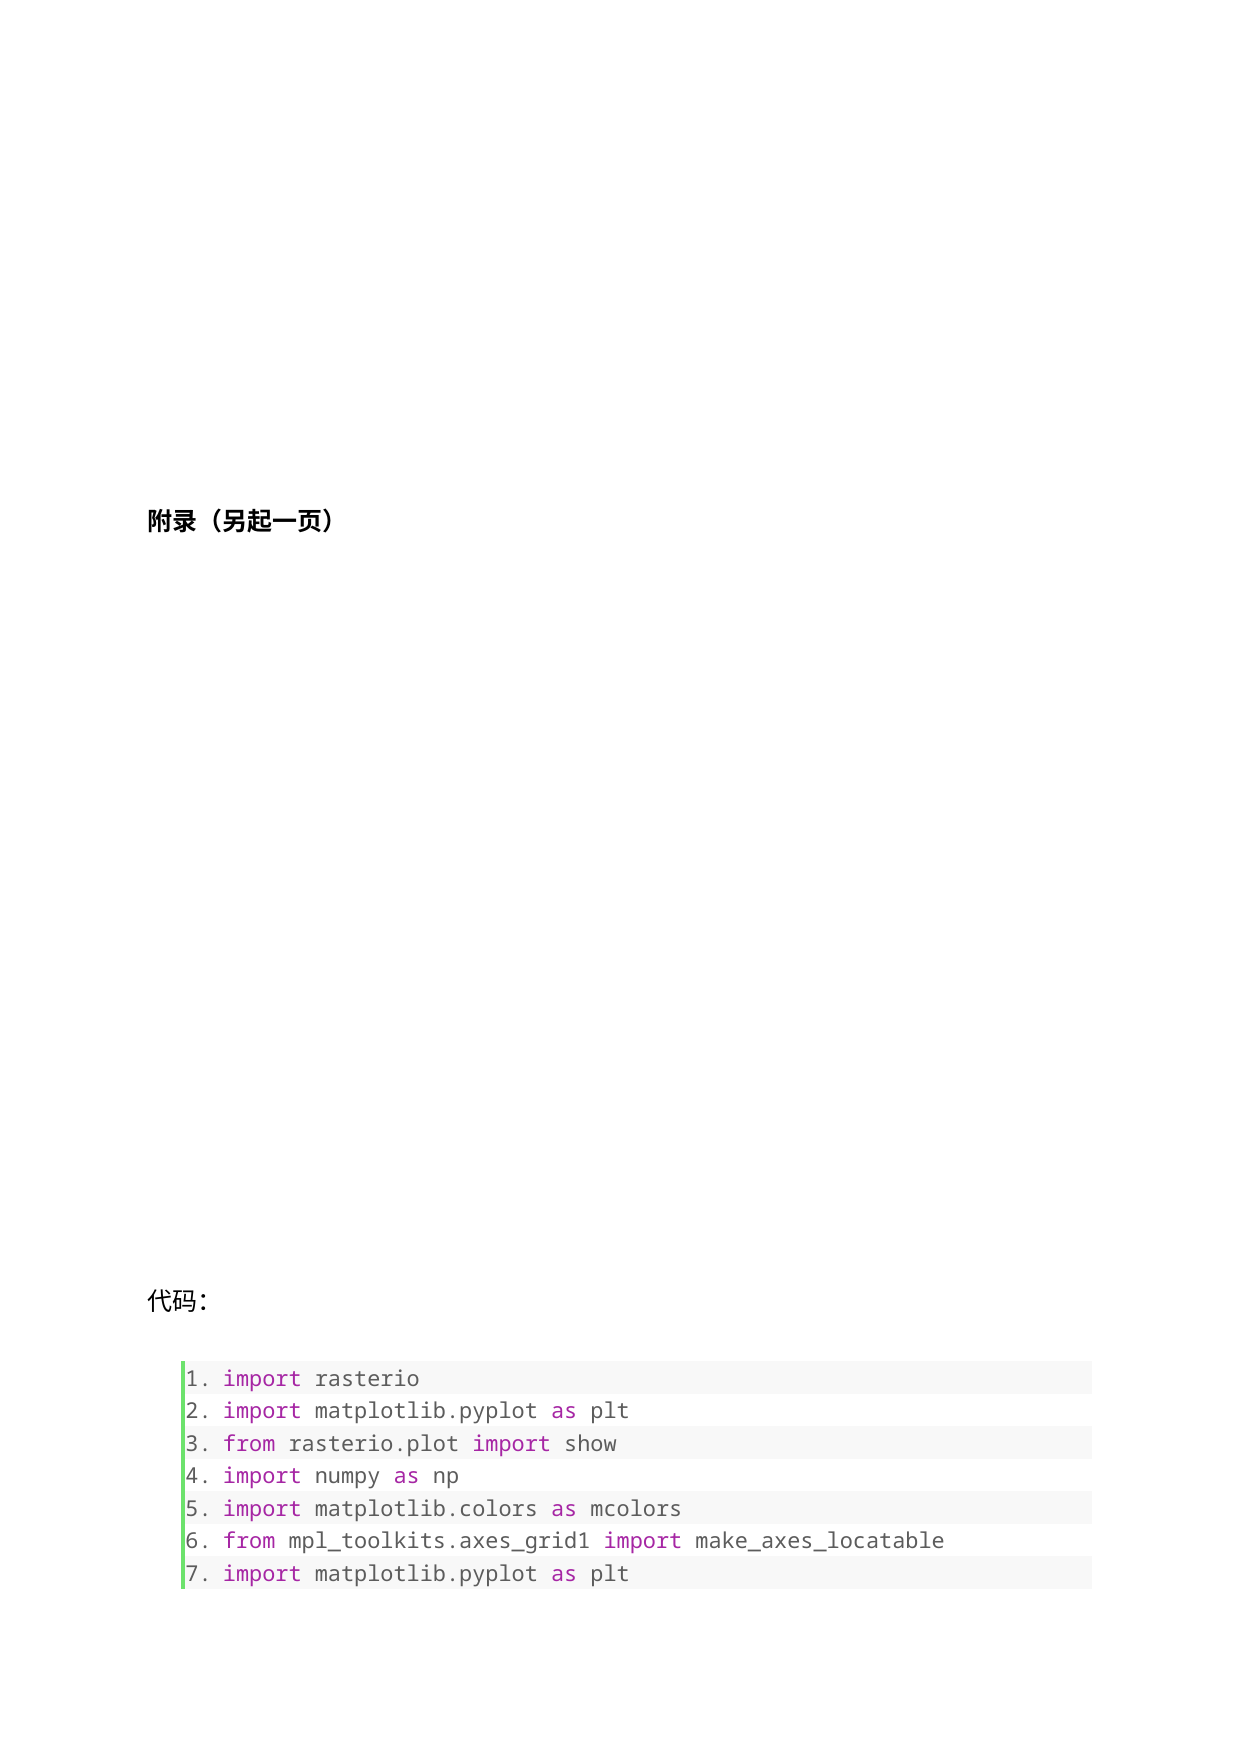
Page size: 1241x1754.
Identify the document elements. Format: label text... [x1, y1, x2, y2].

list import matplotlib.colors as mcolors [185, 1491, 1092, 1524]
list import matplotlib.pyplot as plt [185, 1394, 1092, 1426]
text 代码： [148, 1267, 1092, 1332]
list from rasterio.plot import show [185, 1426, 1092, 1459]
list import numpy as np [185, 1459, 1092, 1491]
list from mpl_toolkits.axes_grid1 import make_axes_locatable [185, 1524, 1092, 1556]
list import matplotlib.pyplot as plt [185, 1556, 1092, 1589]
text 附录（另起一页） [148, 487, 1092, 552]
list import rasterio [185, 1361, 1092, 1394]
